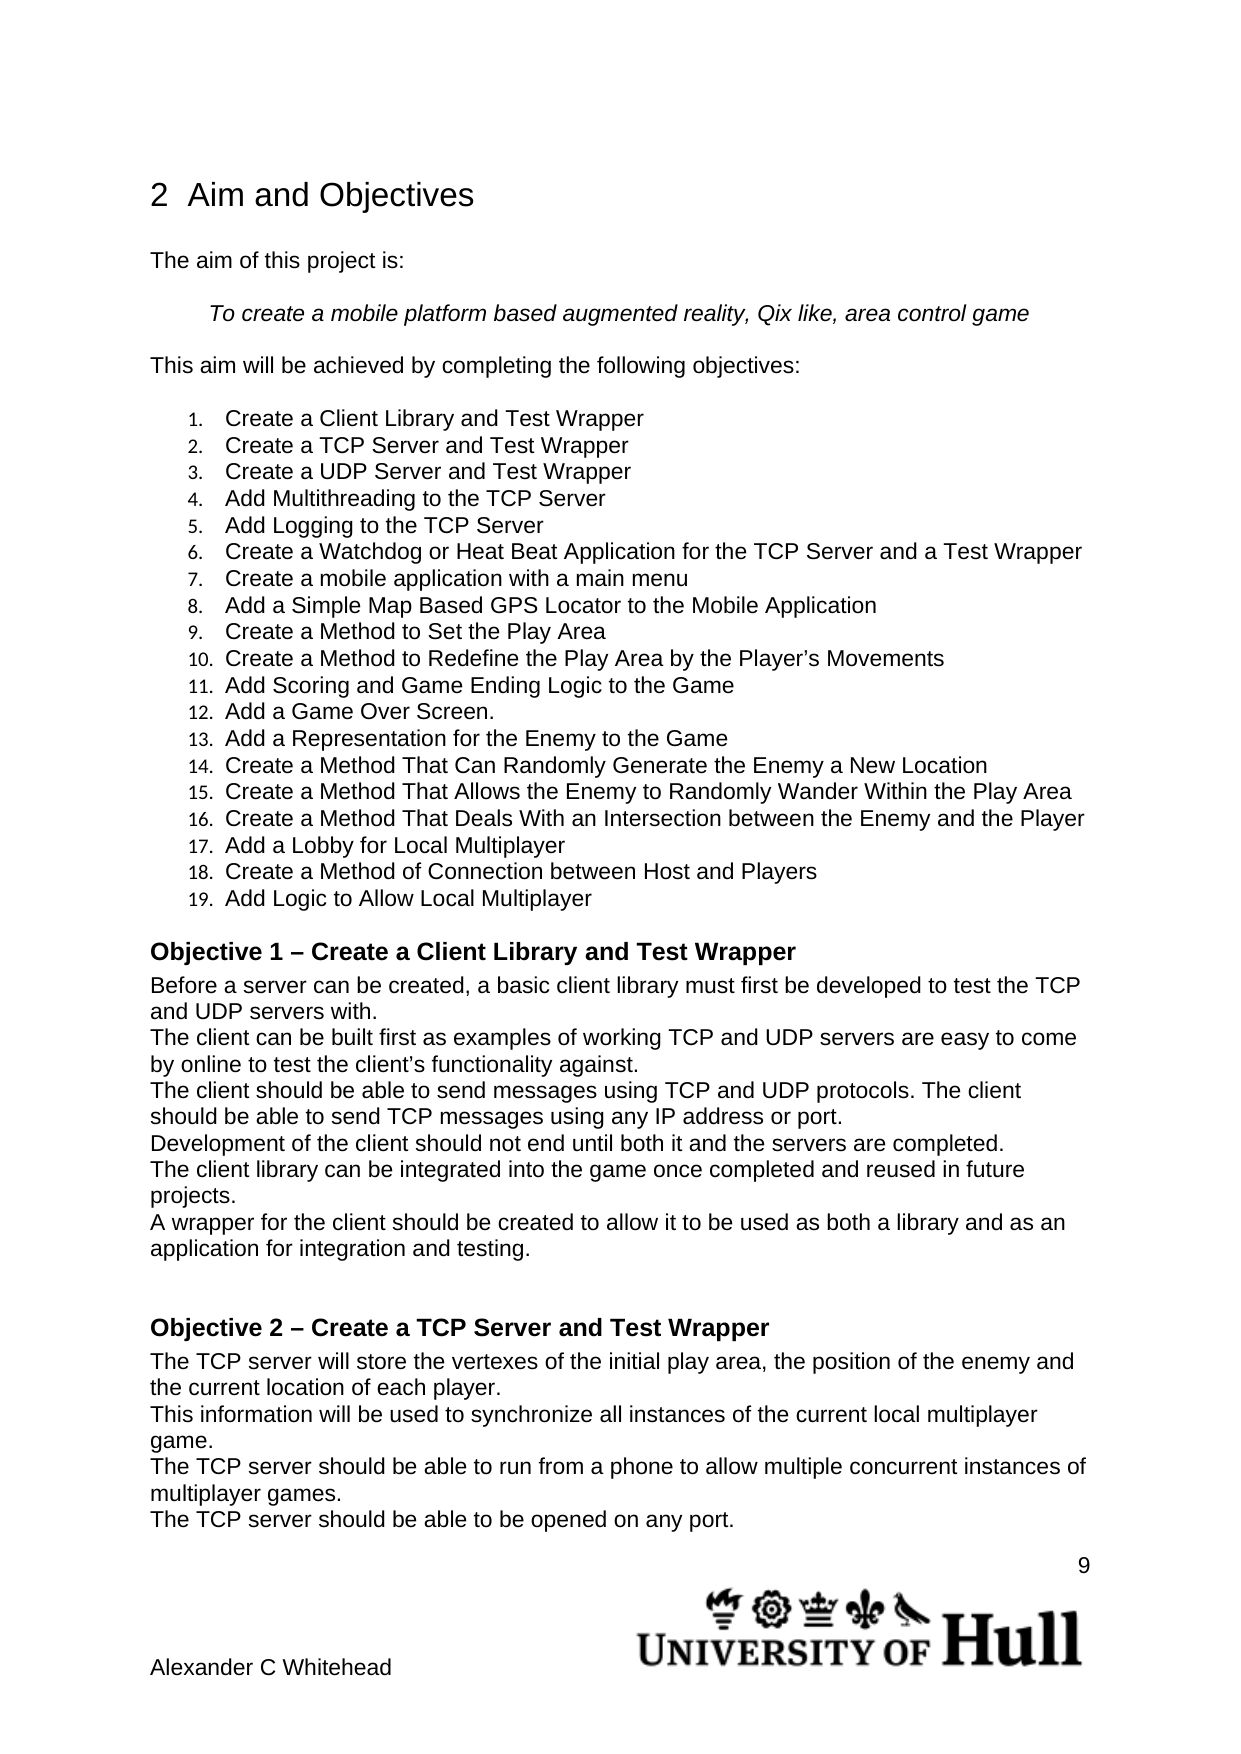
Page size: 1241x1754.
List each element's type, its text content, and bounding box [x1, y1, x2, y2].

text This information will be used to synchronize all instances of the current local multiplayer game. [150, 1401, 1090, 1453]
text A wrapper for the client should be created to allow it to be used as both a library and as an application for integration and testing. [150, 1209, 1090, 1261]
list Create a Client Library and Test Wrapper [187, 405, 1090, 432]
text The client library can be integrated into the game once completed and reused in future projects. [150, 1156, 1090, 1209]
subtitle Objective 1 – Create a Client Library and Test Wrapper [150, 937, 1090, 965]
list Add a Representation for the Enemy to the Game [187, 725, 1090, 752]
text The TCP server will store the vertexes of the initial play area, the position of the enemy and the current location of each player. [150, 1348, 1090, 1401]
picture [630, 1578, 1091, 1676]
list Create a Method That Allows the Enemy to Randomly Wander Within the Play Area [187, 778, 1090, 805]
list Add a Game Over Screen. [187, 698, 1090, 725]
text Development of the client should not end until both it and the servers are completed. [150, 1130, 1090, 1156]
list Create a Method That Deals With an Intersection between the Enemy and the Player [187, 805, 1090, 832]
text The TCP server should be able to run from a phone to allow multiple concurrent instances of multiplayer games. [150, 1453, 1090, 1506]
text The client should be able to send messages using TCP and UDP protocols. The client should be able to send TCP messages using any IP address or port. [150, 1077, 1090, 1130]
list Create a Watchdog or Heat Beat Application for the TCP Server and a Test Wrapper [187, 538, 1090, 565]
list Create a Method to Redefine the Play Area by the Player’s Movements [187, 645, 1090, 672]
list Create a Method That Can Randomly Generate the Enemy a New Location [187, 752, 1090, 778]
list Add a Simple Map Based GPS Locator to the Mobile Application [187, 592, 1090, 618]
text The client can be built first as examples of working TCP and UDP servers are easy to come by online to test the client’s functionality against. [150, 1024, 1090, 1077]
list Add Scoring and Game Ending Logic to the Game [187, 672, 1090, 698]
text To create a mobile platform based augmented reality, Qix like, area control game [150, 299, 1090, 326]
list Add Multithreading to the TCP Server [187, 485, 1090, 512]
list Create a TCP Server and Test Wrapper [187, 432, 1090, 458]
list Add Logging to the TCP Server [187, 512, 1090, 538]
list Create a UDP Server and Test Wrapper [187, 458, 1090, 485]
text The TCP server should be able to be opened on any port. [150, 1506, 1090, 1532]
list Add Logic to Allow Local Multiplayer [187, 885, 1090, 912]
subtitle Objective 2 – Create a TCP Server and Test Wrapper [150, 1313, 1090, 1342]
list Create a Method to Set the Play Area [187, 618, 1090, 645]
list Create a mobile application with a main menu [187, 565, 1090, 592]
list Add a Lobby for Local Multiplayer [187, 832, 1090, 858]
text Before a server can be created, a basic client library must first be developed to test the TCP and UDP servers with. [150, 972, 1090, 1024]
subtitle Aim and Objectives [150, 175, 1090, 213]
text The aim of this project is: [150, 247, 1090, 273]
text This aim will be achieved by completing the following objectives: [150, 352, 1090, 378]
list Create a Method of Connection between Host and Players [187, 858, 1090, 885]
